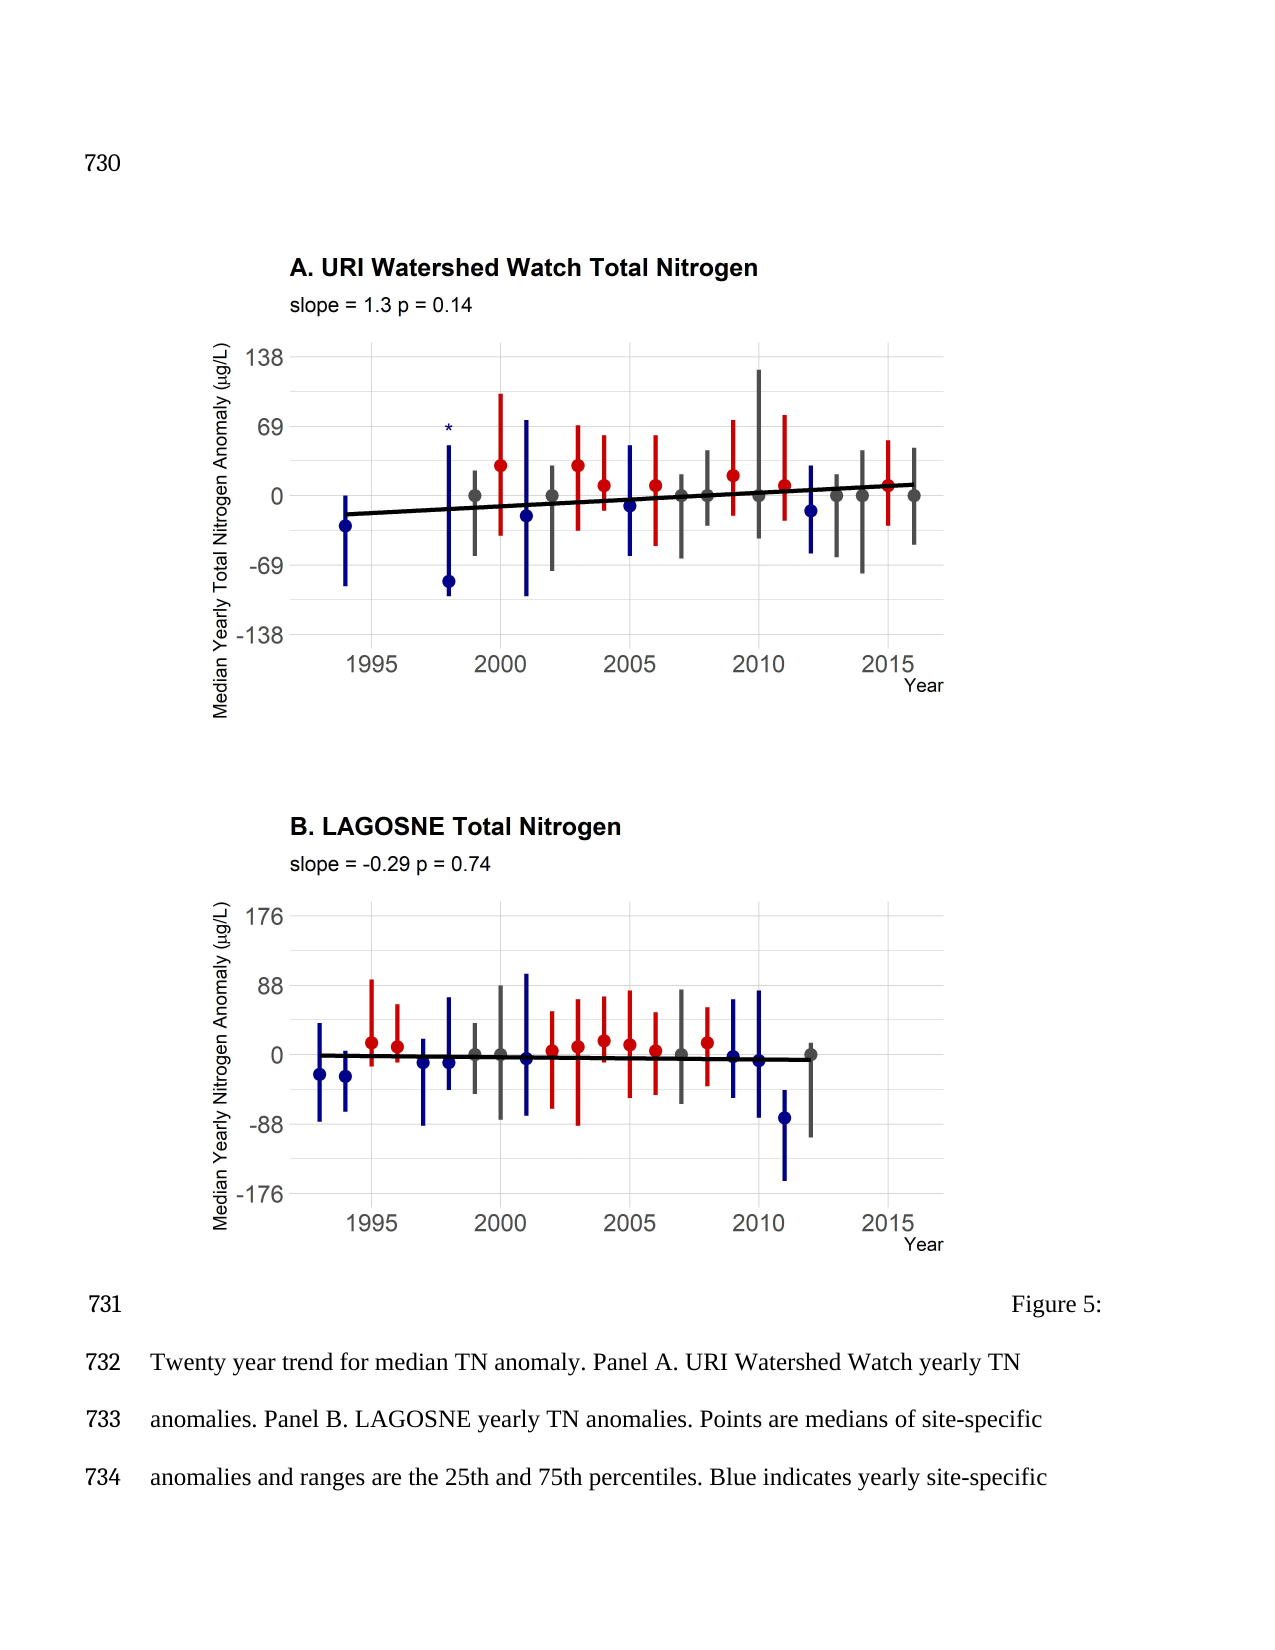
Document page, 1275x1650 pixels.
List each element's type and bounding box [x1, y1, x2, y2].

text [150, 195, 1125, 1491]
picture [150, 195, 1005, 1313]
